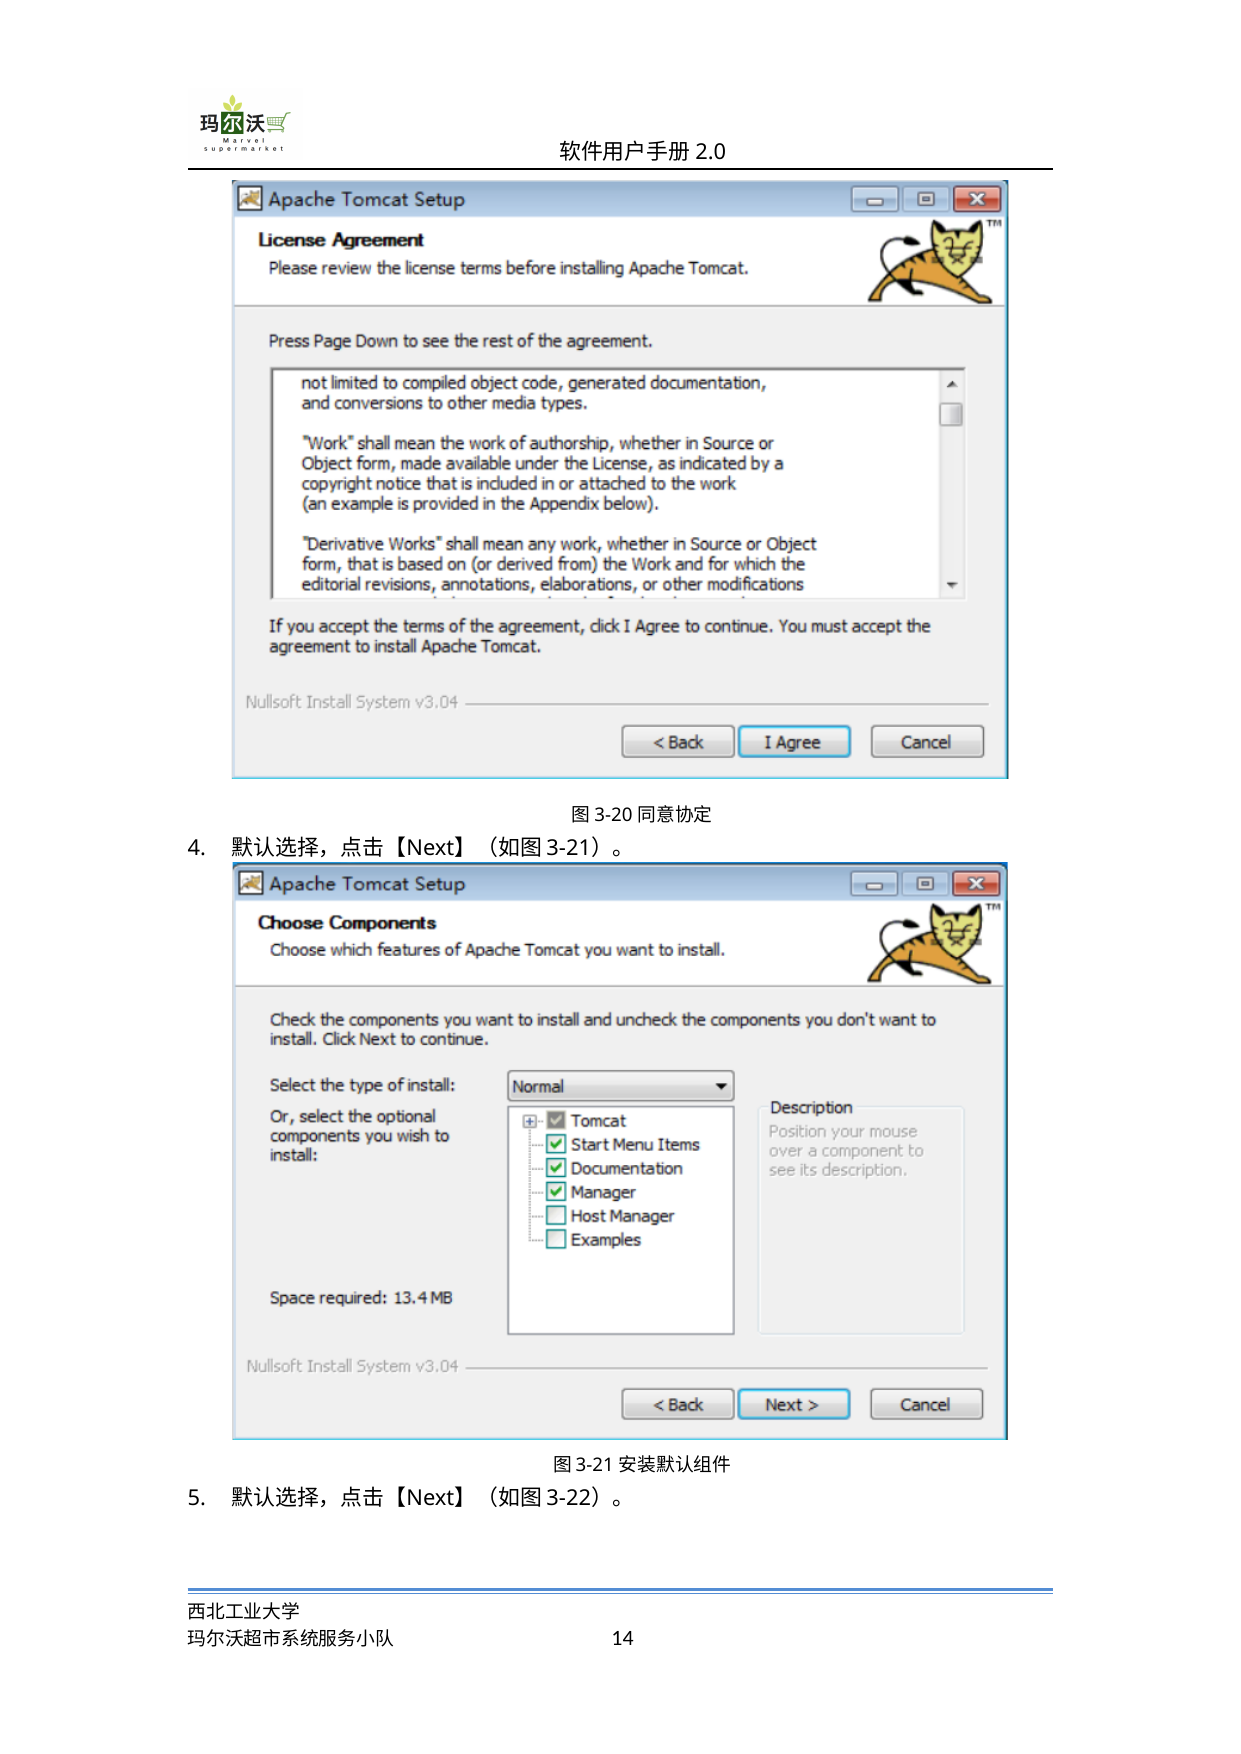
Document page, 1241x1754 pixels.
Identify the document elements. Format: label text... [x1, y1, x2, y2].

text 图3-21 安装默认组件 [187, 1447, 1053, 1480]
picture [232, 862, 1008, 1440]
list 默认选择，点击【Next】（如图3-21）。 [187, 830, 1053, 862]
text 图3-20 同意协定 [187, 797, 1053, 830]
picture [187, 88, 304, 160]
picture [231, 180, 1009, 779]
list 默认选择，点击【Next】（如图3-22）。 [187, 1480, 1053, 1512]
